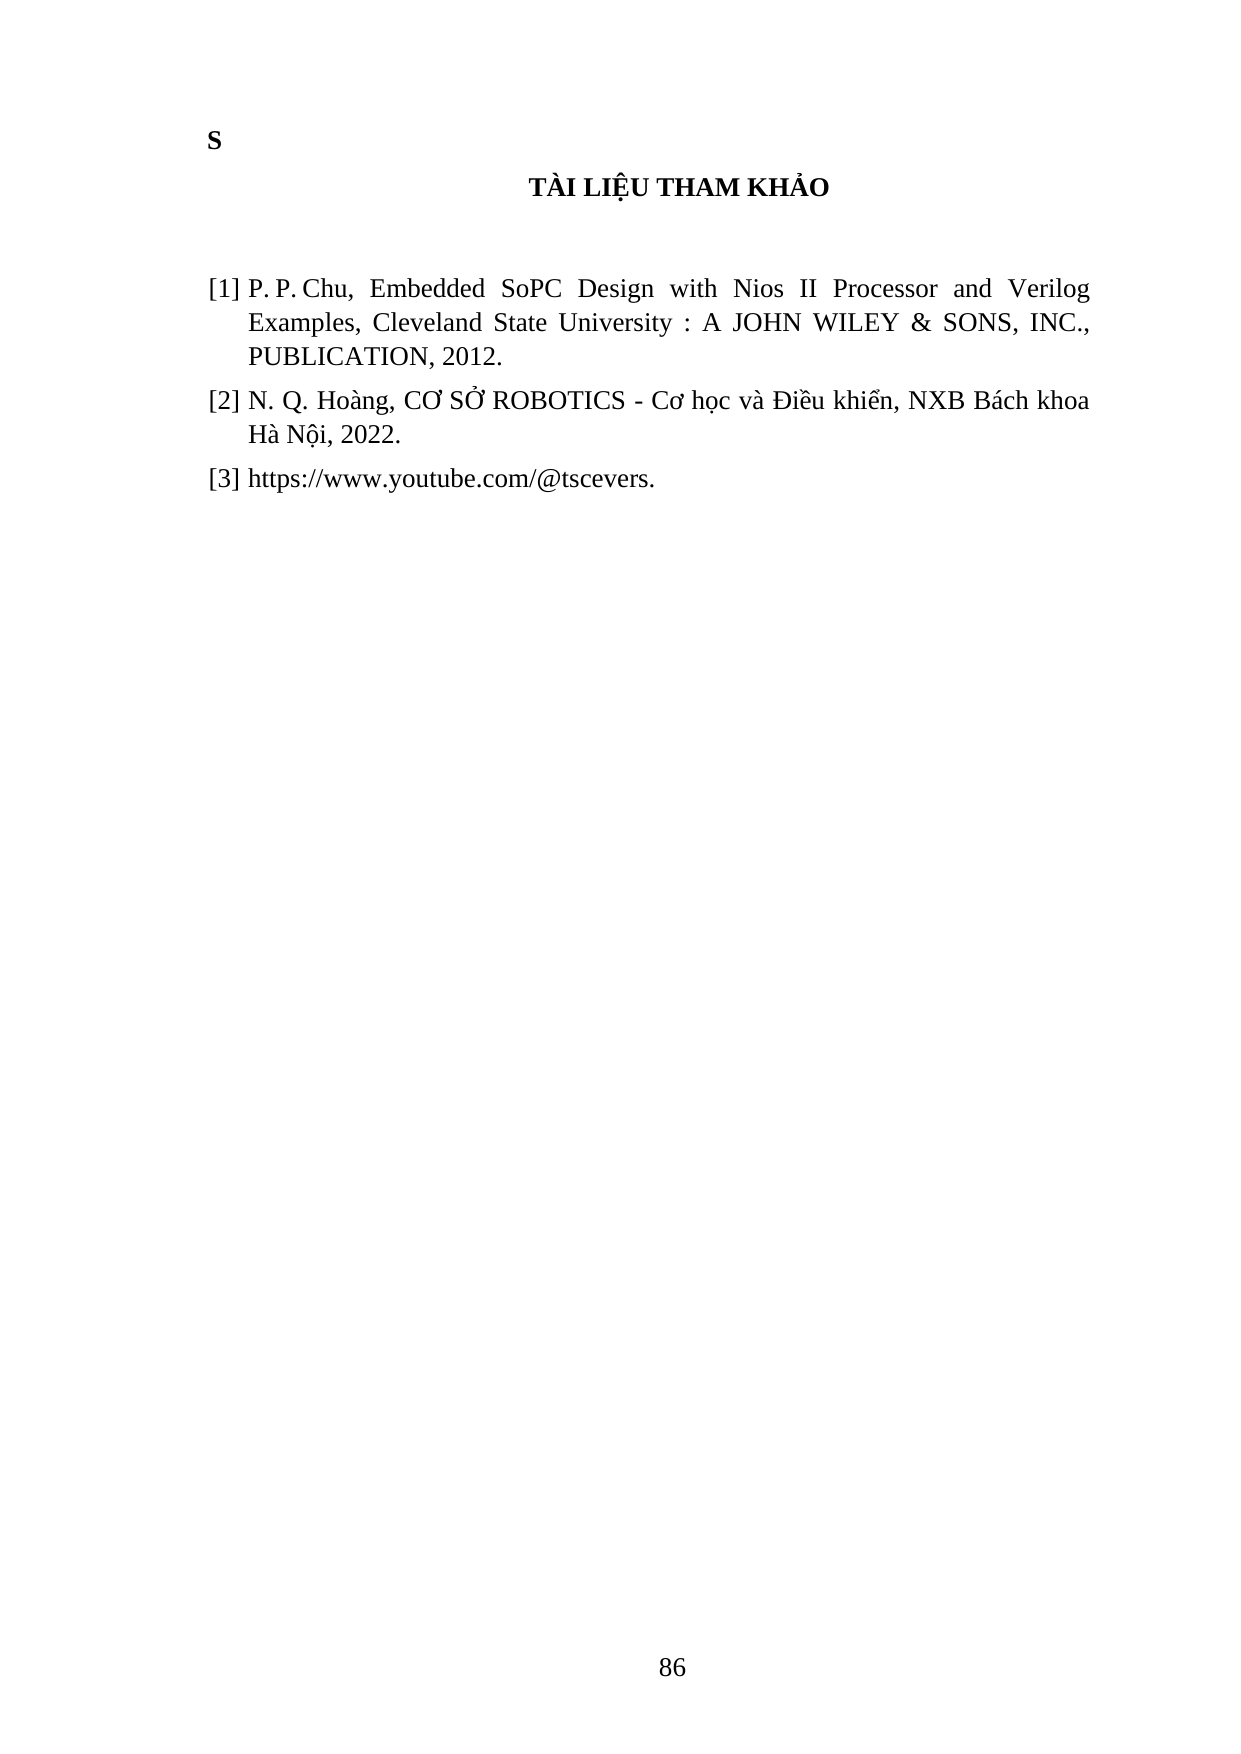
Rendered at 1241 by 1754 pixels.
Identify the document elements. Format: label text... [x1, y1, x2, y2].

text S [207, 124, 1092, 156]
